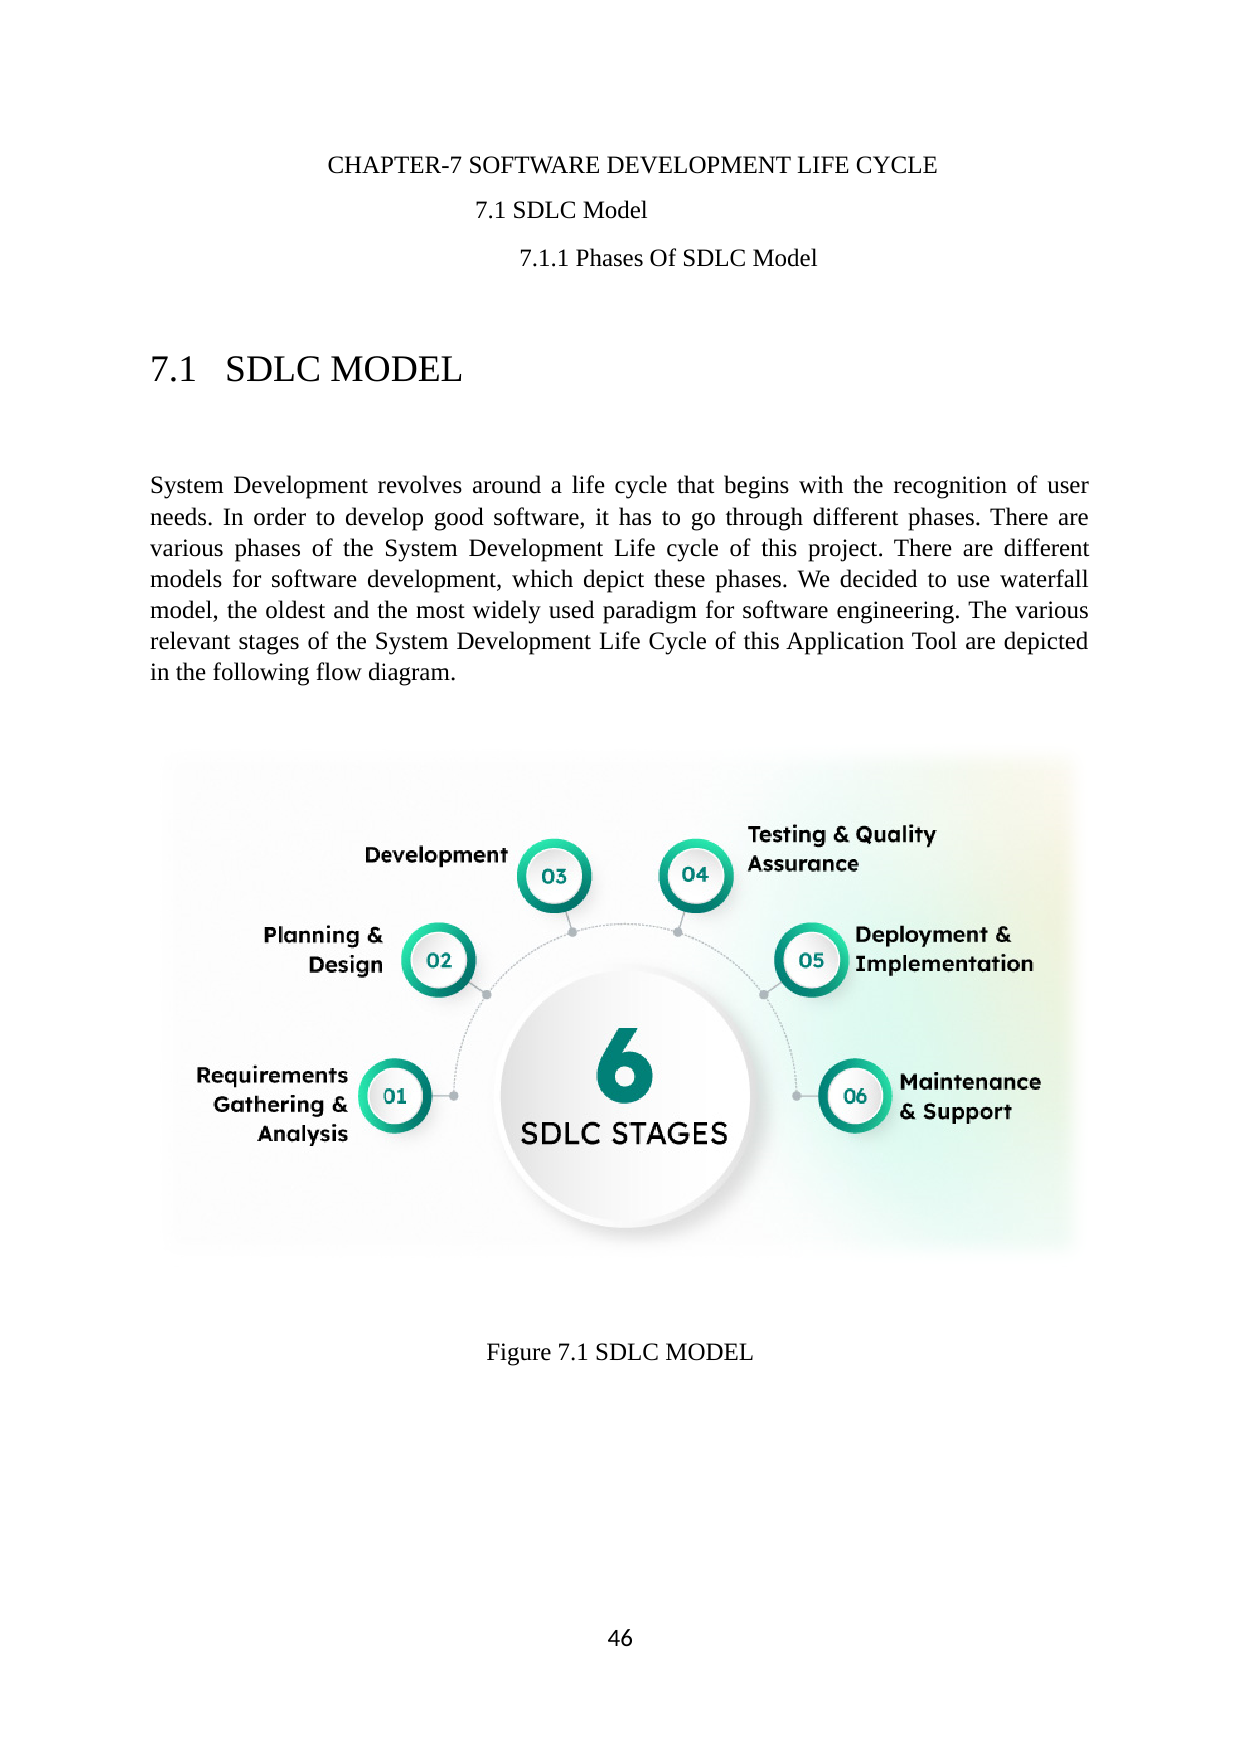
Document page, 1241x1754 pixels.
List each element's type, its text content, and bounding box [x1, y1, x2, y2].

picture [179, 768, 1062, 1239]
text System Development revolves around a life cycle that begins with the recognition of user needs. In order to develop good software, it has to go through different phases. There are various phases of the System Development Life cycle of this project. There are different models for software development, which depict these phases. We decided to use waterfall model, the oldest and the most widely used paradigm for software engineering. The various relevant stages of the System Development Life Cycle of this Application Tool are depicted in the following flow diagram. [150, 471, 1090, 686]
text Figure 7.1 SDLC MODEL [150, 1337, 1090, 1366]
list SDLC MODEL [150, 346, 1090, 389]
text 7.1.1 Phases Of SDLC Model [519, 243, 933, 272]
text CHAPTER-7 SOFTWARE DEVELOPMENT LIFE CYCLE [327, 150, 1090, 179]
text 7.1 SDLC Model [475, 195, 933, 224]
